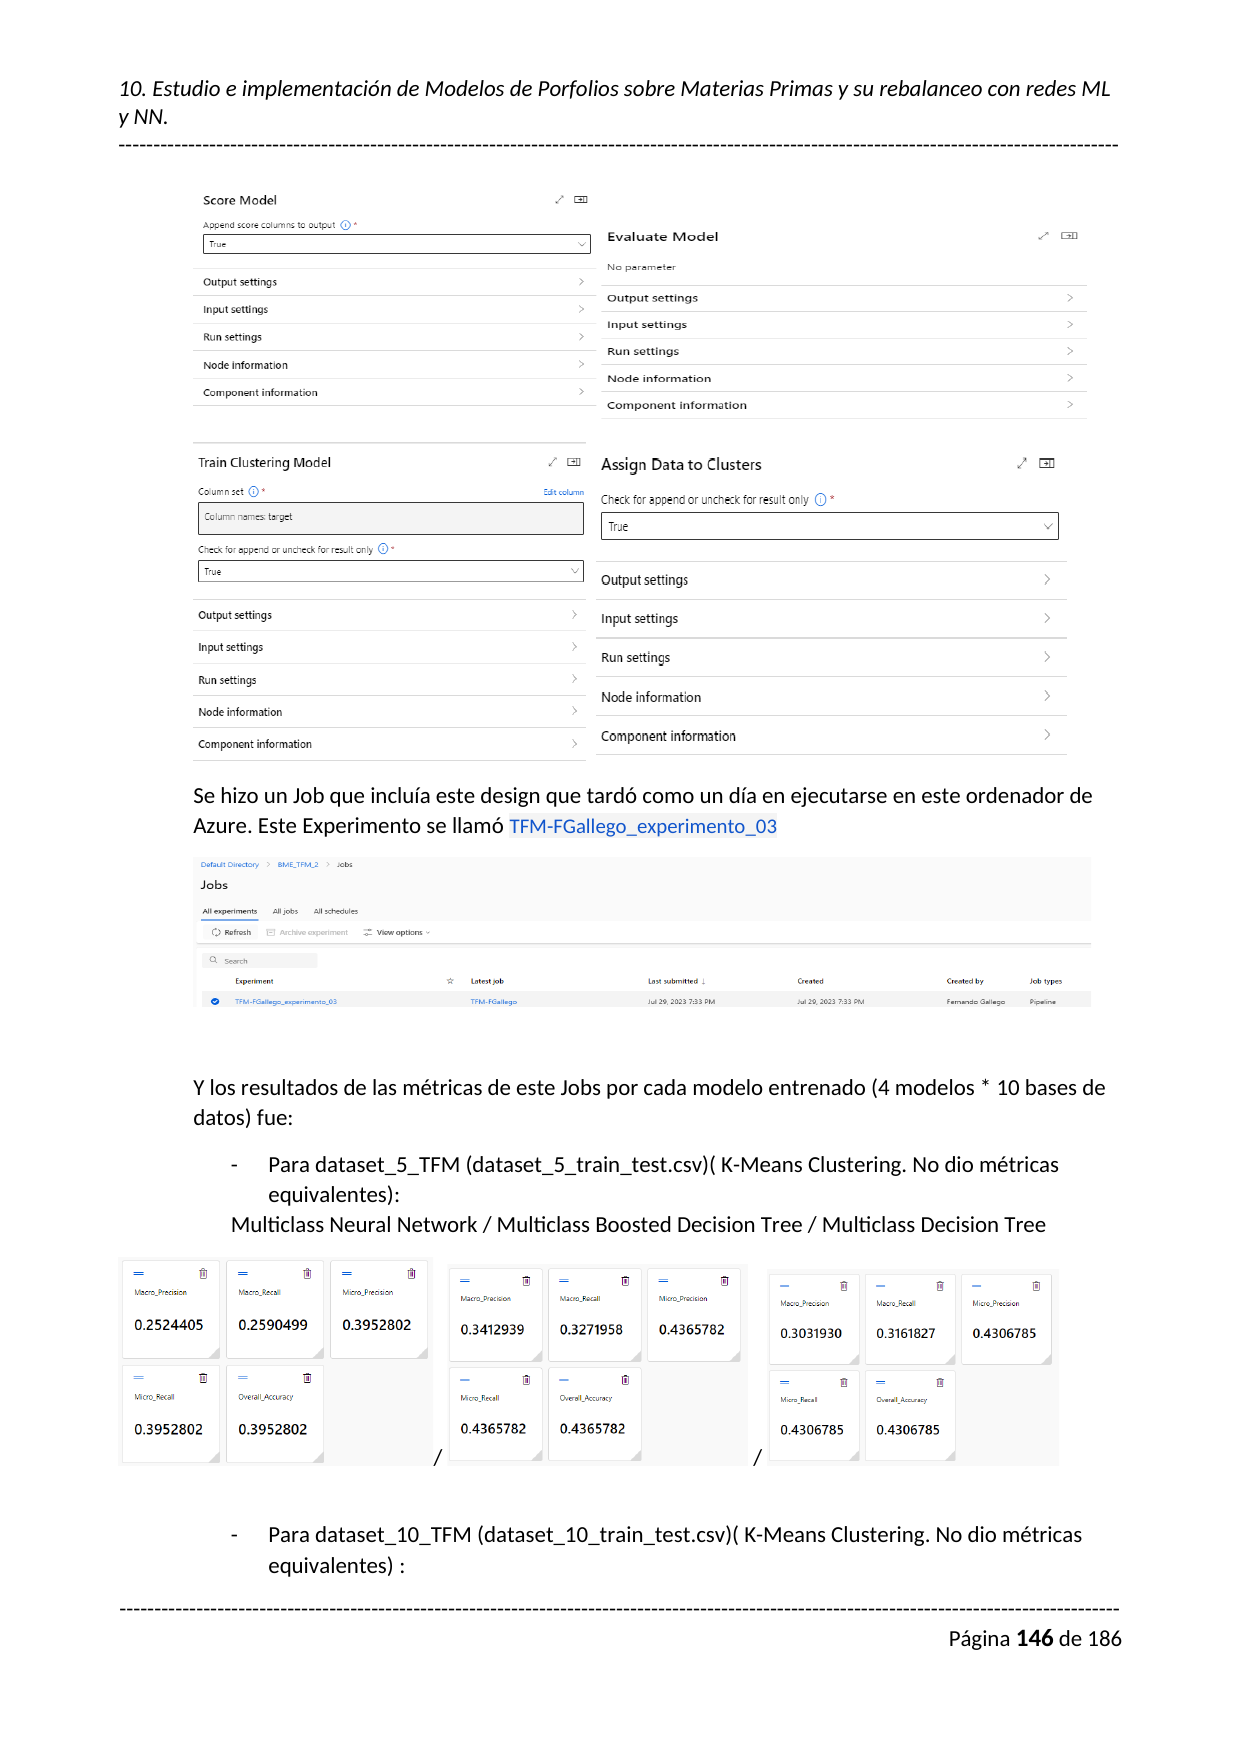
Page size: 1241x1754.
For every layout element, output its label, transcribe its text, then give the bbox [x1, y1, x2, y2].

picture [767, 1269, 1060, 1466]
picture [193, 857, 1092, 1007]
picture [193, 185, 597, 424]
list Para dataset_5_TFM (dataset_5_train_test.csv)( K-Means Clustering. No dio métricas equivalentes): [231, 1150, 1122, 1208]
text Multiclass Neural Network / Multiclass Boosted Decision Tree / Multiclass Decision Tree [156, 1210, 1122, 1238]
picture [447, 1264, 748, 1466]
picture [118, 1257, 434, 1466]
picture [596, 446, 1067, 762]
picture [601, 221, 1087, 424]
picture [193, 442, 586, 762]
text Y los resultados de las métricas de este Jobs por cada modelo entrenado (4 modelos * 10 bases de datos) fue: [193, 1073, 1122, 1131]
text Se hizo un Job que incluía este design que tardó como un día en ejecutarse en este ordenador de Azure. Este Experimento se llamó TFM-FGallego_experimento_03 [193, 781, 1122, 839]
list Para dataset_10_TFM (dataset_10_train_test.csv)( K-Means Clustering. No dio métricas equivalentes) : [231, 1521, 1122, 1579]
